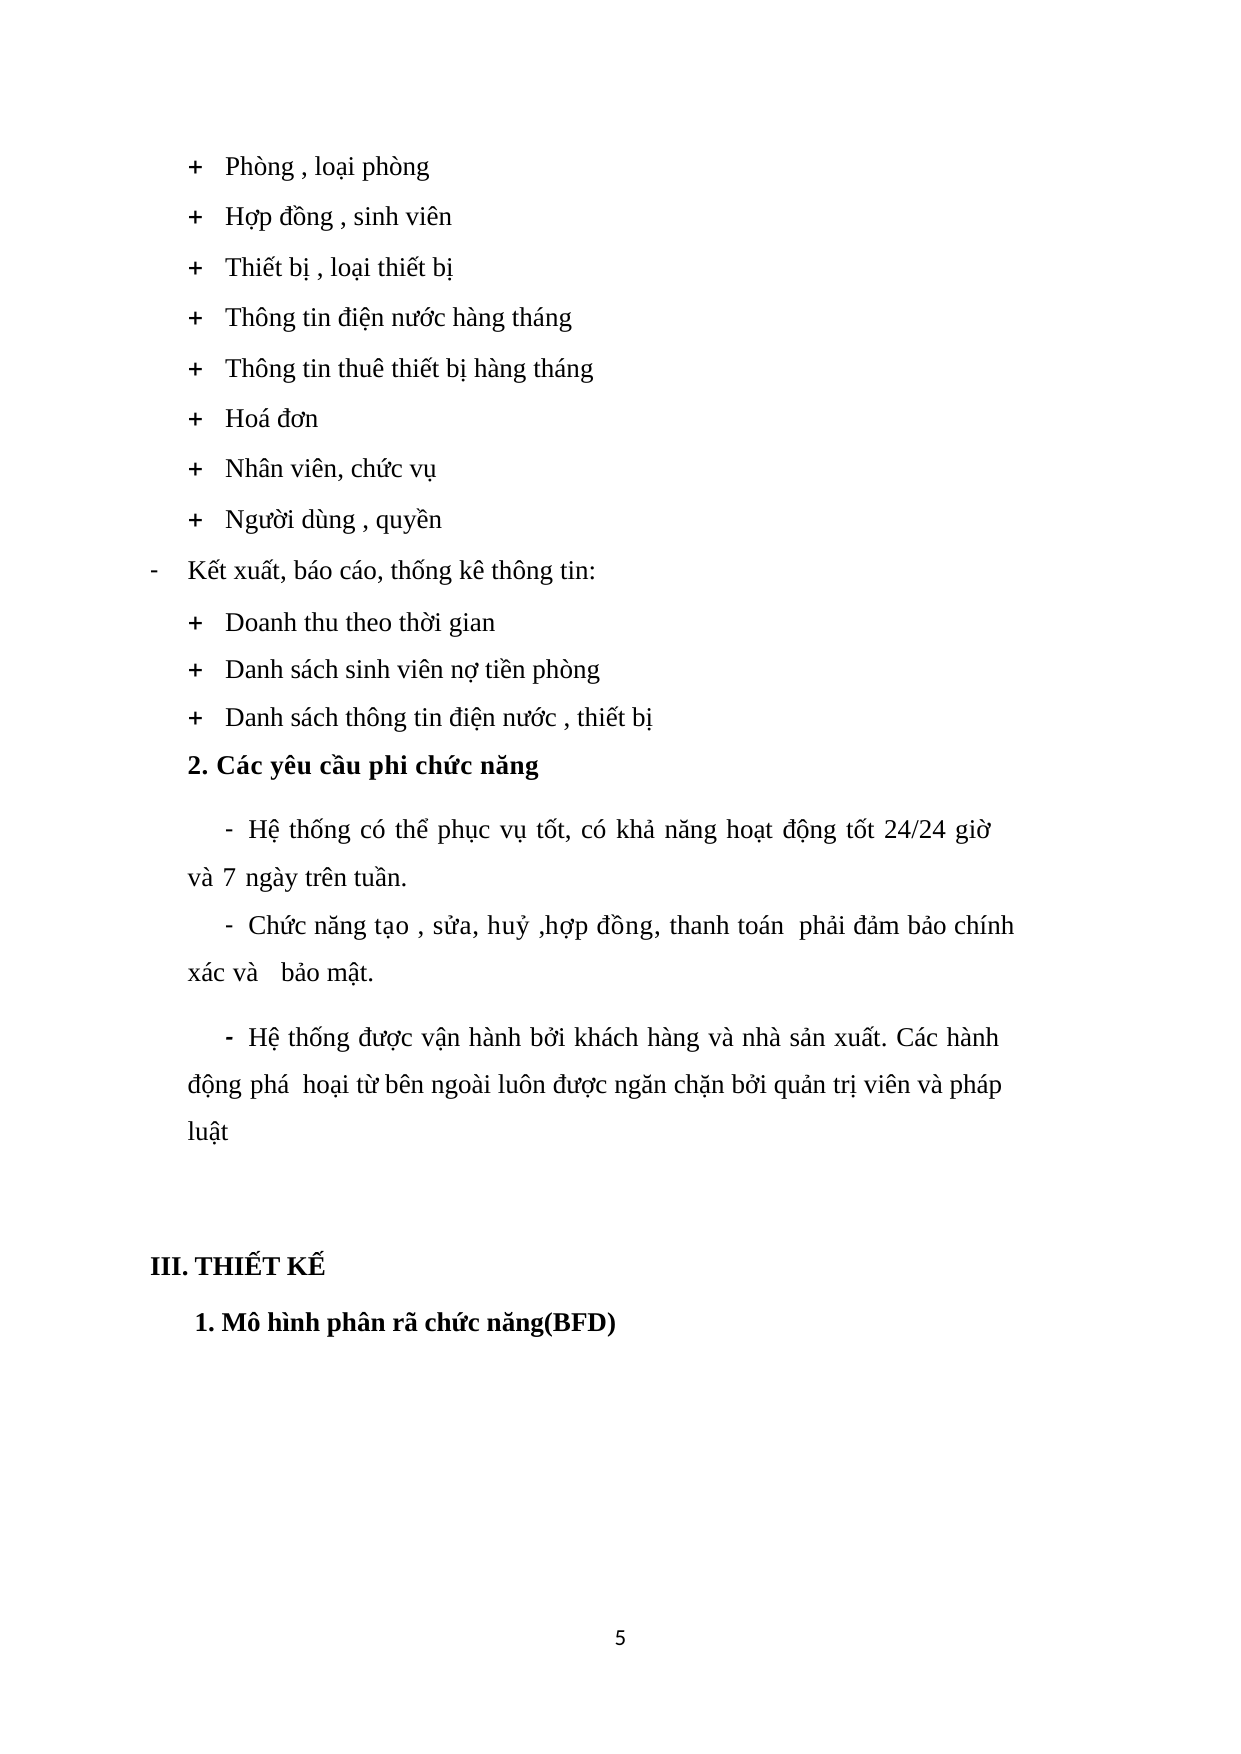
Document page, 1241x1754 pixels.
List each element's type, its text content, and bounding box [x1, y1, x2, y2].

text Hệ thống được vận hành bởi khách hàng và nhà sản xuất. Các hành động phá hoại từ bên ngoài luôn được ngăn chặn bởi quản trị viên và pháp luật [187, 1020, 1015, 1146]
list Thông tin điện nước hàng tháng [187, 301, 1015, 332]
list Hoá đơn [187, 402, 1015, 433]
subtitle 1. Mô hình phân rã chức năng(BFD) [194, 1306, 1090, 1337]
subtitle III. THIẾT KẾ [150, 1250, 1090, 1281]
list Hệ thống có thể phục vụ tốt, có khả năng hoạt động tốt 24/24 giờ và 7 ngày trên tuần. [187, 813, 1015, 892]
list Kết xuất, báo cáo, thống kê thông tin: [150, 553, 1015, 586]
list Hợp đồng , sinh viên [187, 200, 1015, 232]
list Nhân viên, chức vụ [187, 452, 1015, 484]
list Chức năng tạo , sửa, huỷ ,hợp đồng, thanh toán phải đảm bảo chính xác và bảo mật. [187, 908, 1015, 988]
list Phòng , loại phòng [187, 150, 1015, 181]
list 2. Các yêu cầu phi chức năng [187, 749, 1015, 781]
list Danh sách thông tin điện nước , thiết bị [187, 701, 1015, 733]
list Thiết bị , loại thiết bị [187, 251, 1015, 282]
list Người dùng , quyền [187, 503, 1015, 534]
list Doanh thu theo thời gian [187, 606, 1015, 637]
list Danh sách sinh viên nợ tiền phòng [187, 653, 1015, 685]
list Thông tin thuê thiết bị hàng tháng [187, 352, 1015, 383]
